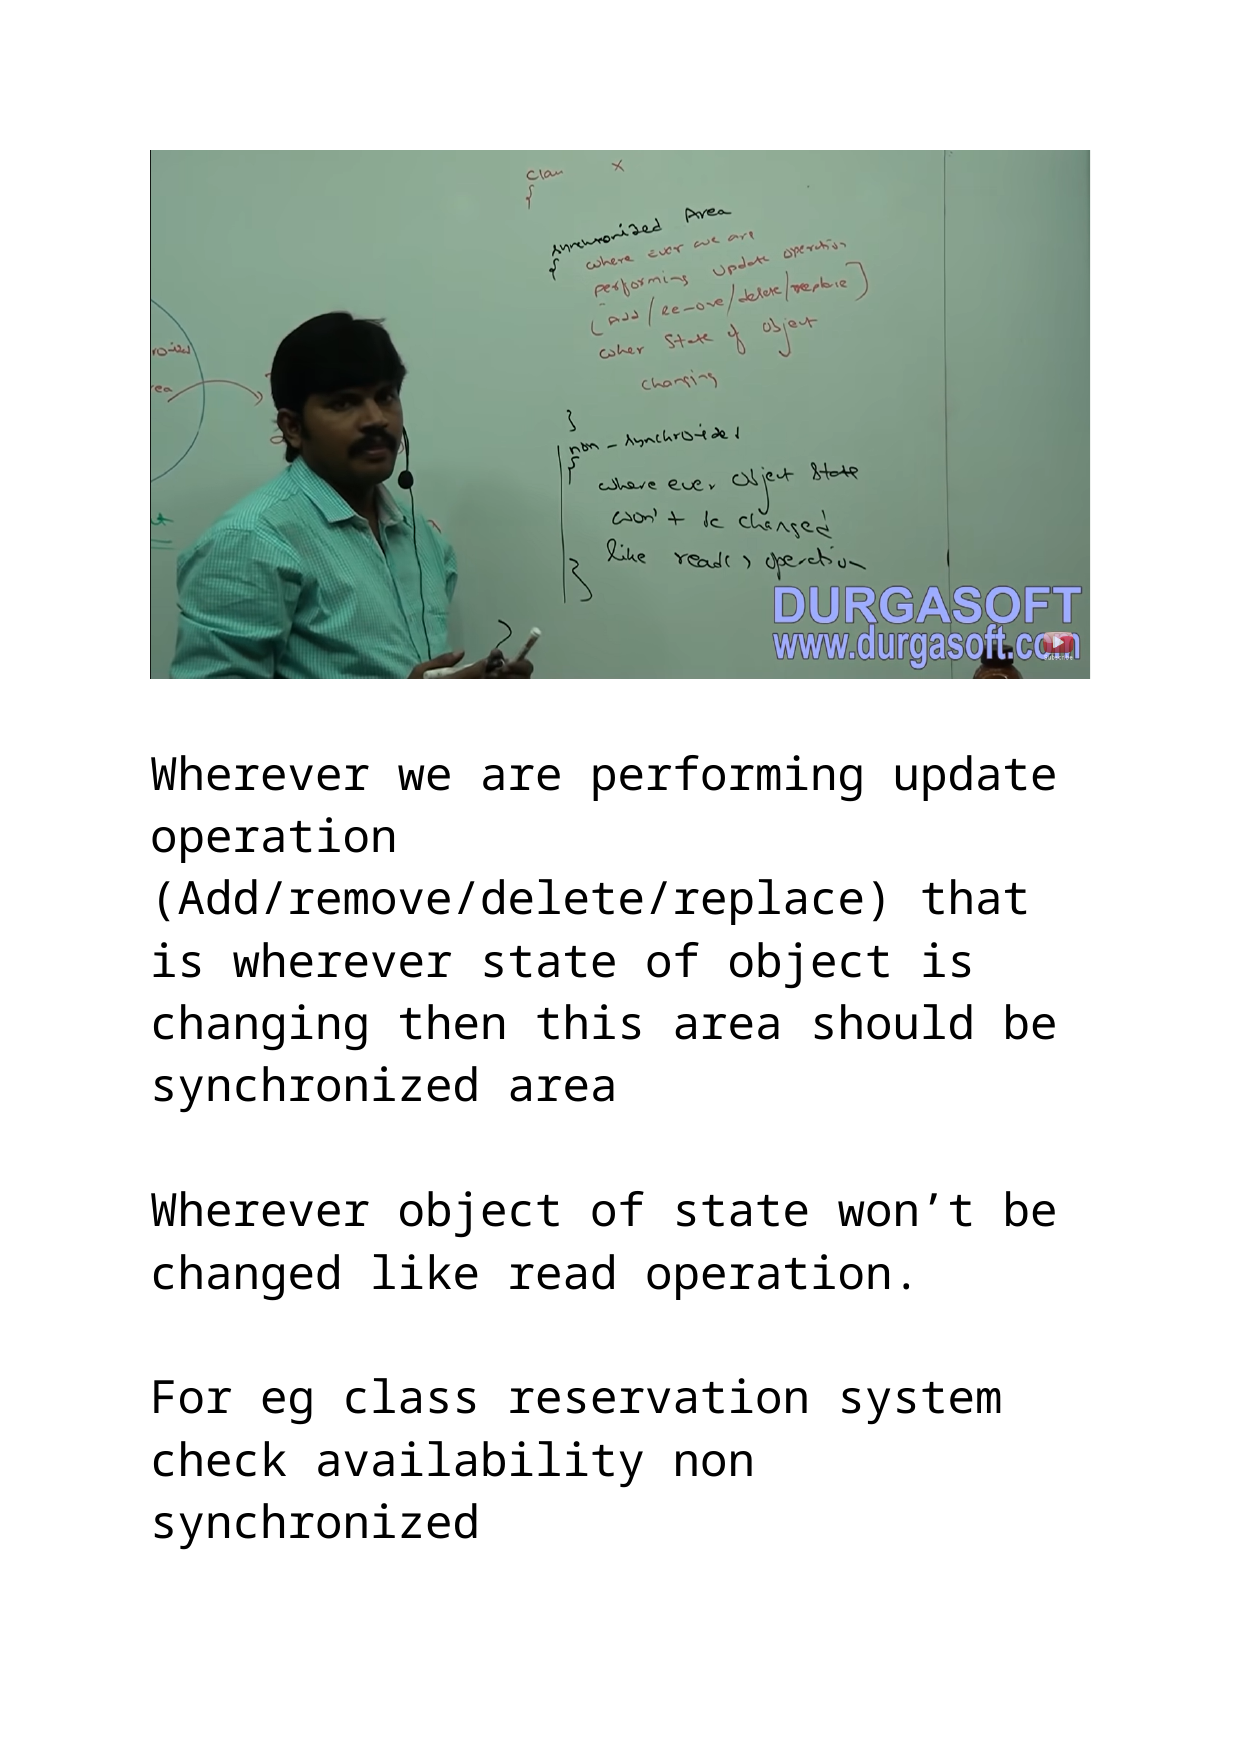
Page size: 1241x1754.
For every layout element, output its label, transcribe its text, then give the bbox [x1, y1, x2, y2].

text Wherever object of state won’t be changed like read operation. [150, 1178, 1090, 1302]
text Wherever we are performing update operation (Add/remove/delete/replace) that is wherever state of object is changing then this area should be synchronized area [150, 741, 1090, 1115]
text For eg class reservation system check availability non synchronized [150, 1365, 1090, 1552]
picture [150, 150, 1091, 679]
